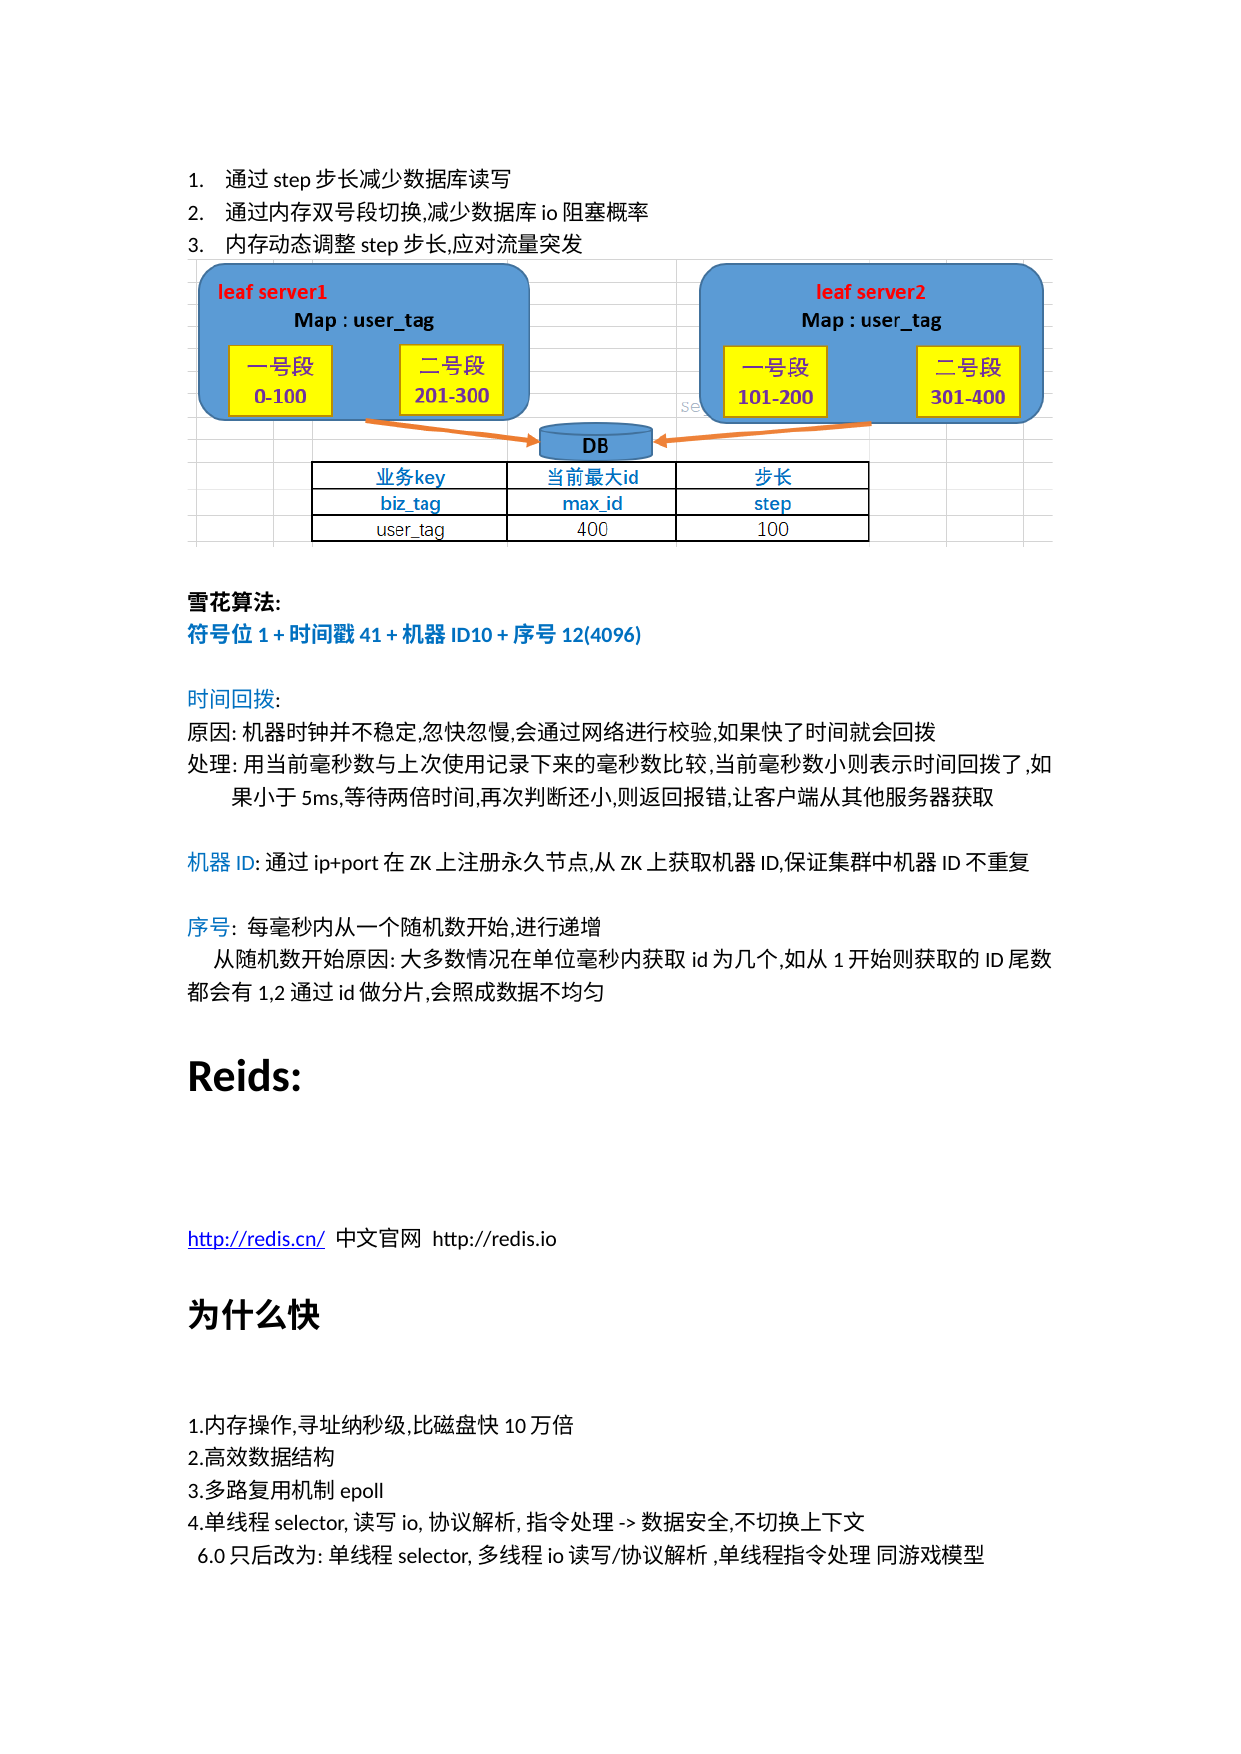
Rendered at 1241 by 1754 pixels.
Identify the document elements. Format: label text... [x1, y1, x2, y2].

text 处理: 用当前毫秒数与上次使用记录下来的毫秒数比较,当前毫秒数小则表示时间回拨了,如果小于5ms,等待两倍时间,再次判断还小,则返回报错,让客户端从其他服务器获取 [187, 747, 1053, 812]
text 符号位1 + 时间戳41 + 机器ID10 + 序号12(4096) [187, 617, 1053, 649]
text 原因: 机器时钟并不稳定,忽快忽慢,会通过网络进行校验,如果快了时间就会回拨 [187, 714, 1053, 747]
text 4.单线程selector, 读写io, 协议解析, 指令处理 -> 数据安全,不切换上下文 [187, 1505, 1053, 1537]
list 通过内存双号段切换,减少数据库io阻塞概率 [187, 194, 1053, 227]
text 序号: 每毫秒内从一个随机数开始,进行递增 [187, 909, 1053, 942]
list 通过step步长减少数据库读写 [187, 162, 1053, 194]
text 从随机数开始原因: 大多数情况在单位毫秒内获取id为几个,如从1开始则获取的ID尾数都会有1,2 通过id做分片,会照成数据不均匀 [187, 942, 1053, 1007]
text http://redis.cn/ 中文官网 http://redis.io [187, 1221, 1053, 1253]
text 6.0只后改为: 单线程selector, 多线程io读写/协议解析 ,单线程指令处理 同游戏模型 [187, 1537, 1053, 1570]
list 内存动态调整step步长,应对流量突发 [187, 227, 1053, 259]
picture [187, 259, 1053, 547]
text 机器ID: 通过ip+port在ZK上注册永久节点,从ZK上获取机器ID,保证集群中机器ID不重复 [187, 844, 1053, 877]
subtitle 为什么快 [187, 1280, 1053, 1345]
text 时间回拨: [187, 682, 1053, 714]
text 雪花算法: [187, 584, 1053, 617]
subtitle Reids: [187, 1042, 1053, 1107]
text 3.多路复用机制epoll [187, 1472, 1053, 1505]
text 1.内存操作,寻址纳秒级,比磁盘快10万倍 [187, 1407, 1053, 1440]
text 2.高效数据结构 [187, 1440, 1053, 1472]
